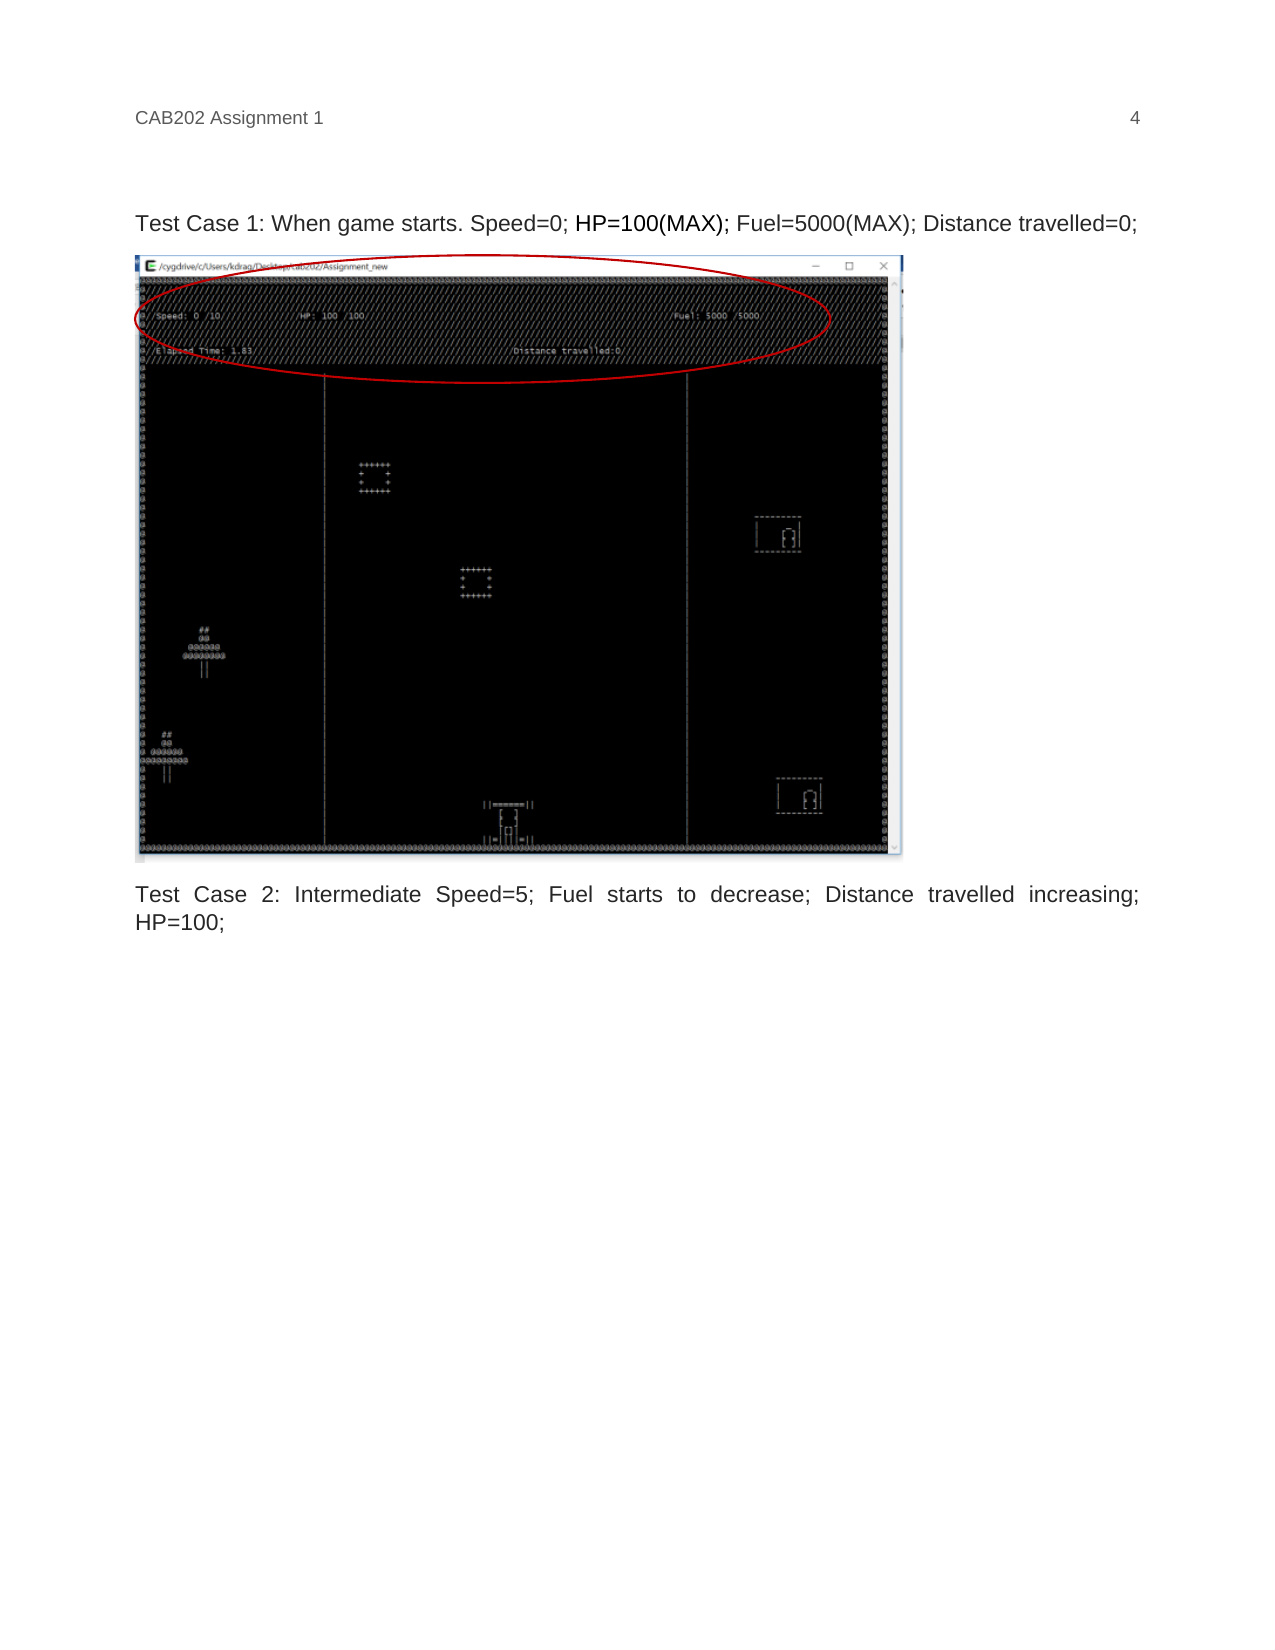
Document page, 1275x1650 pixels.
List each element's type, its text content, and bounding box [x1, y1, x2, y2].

text Test Case 1: When game starts. Speed=0; HP=100(MAX); Fuel=5000(MAX); Distance travelled=0; [135, 210, 1140, 236]
picture [134, 255, 904, 863]
picture [134, 255, 399, 314]
text Test Case 2: Intermediate Speed=5; Fuel starts to decrease; Distance travelled increasing; HP=100; [135, 881, 1140, 936]
picture [137, 257, 829, 381]
